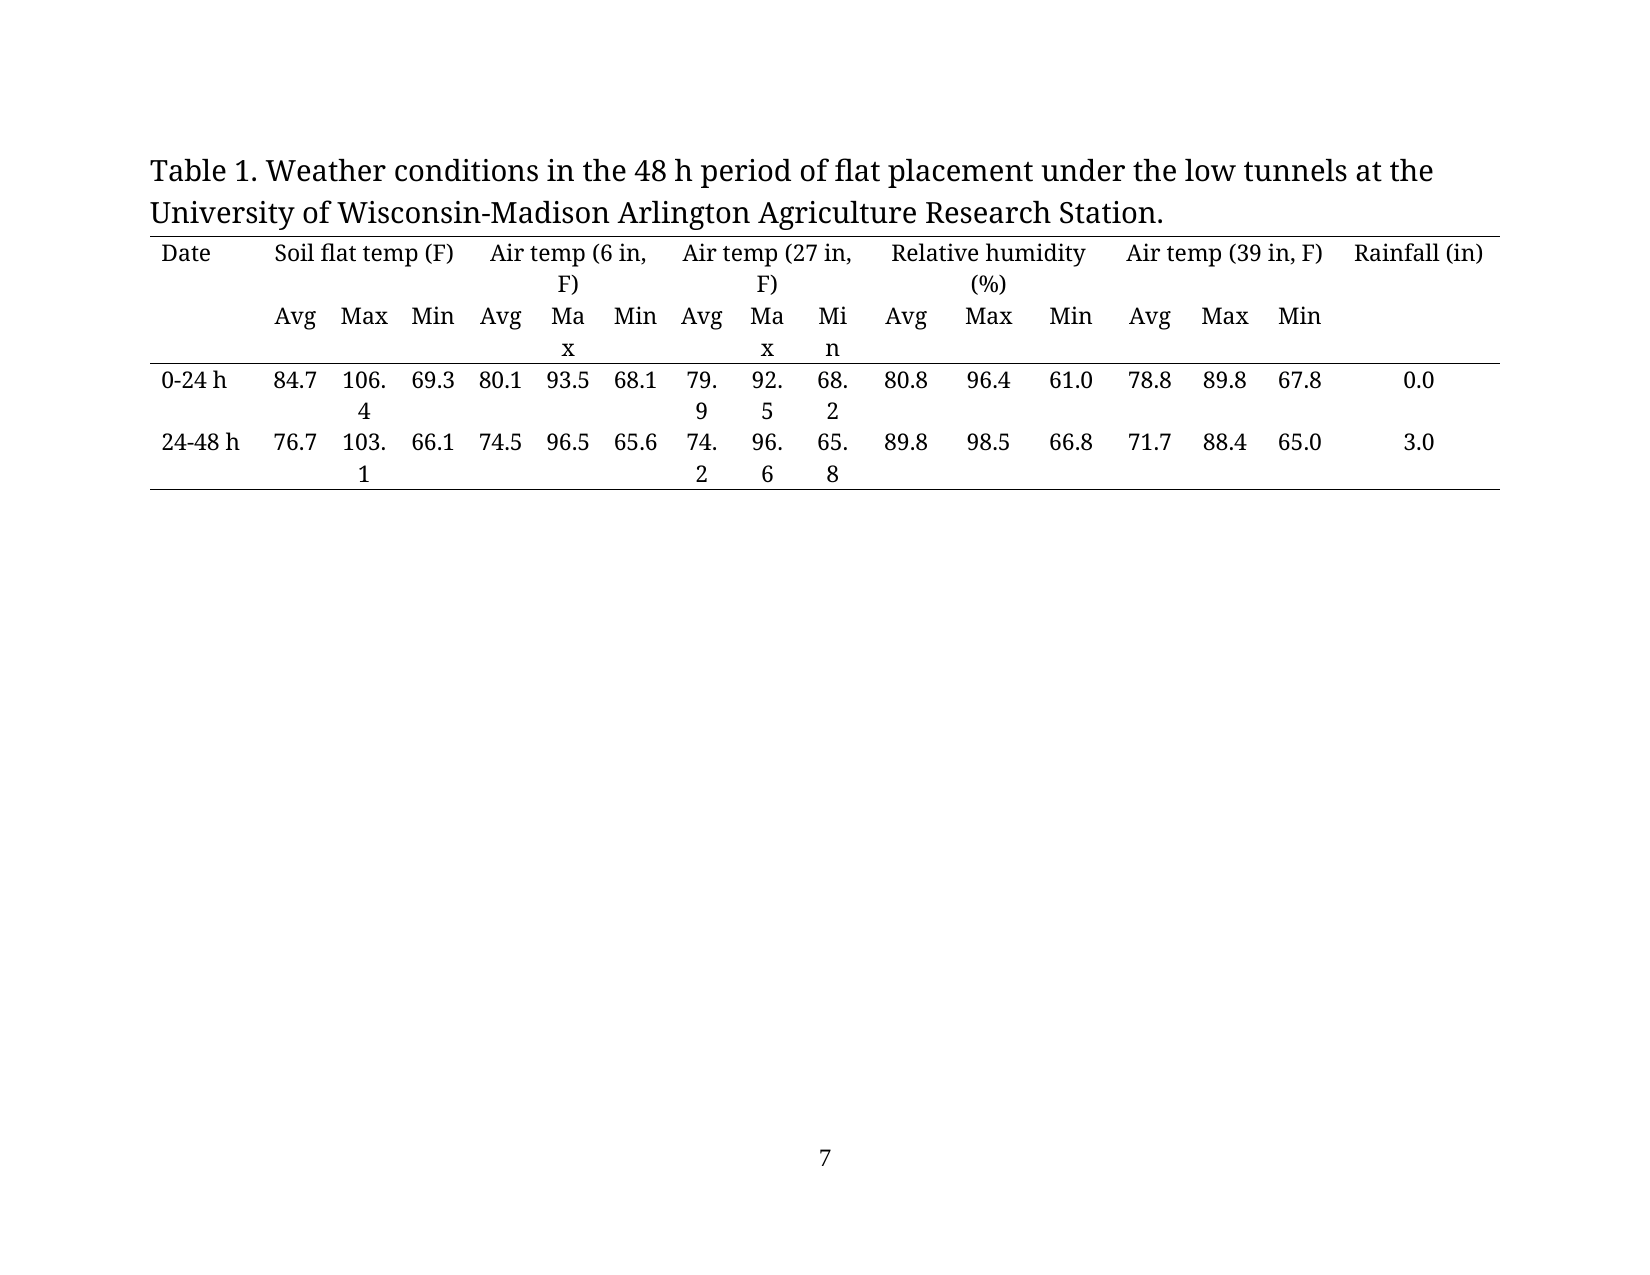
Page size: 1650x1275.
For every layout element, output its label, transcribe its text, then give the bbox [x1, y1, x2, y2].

table_header Relative humidity (%) [865, 237, 1112, 299]
table_cell 68.1 [602, 364, 669, 426]
table_cell 96.4 [947, 364, 1030, 426]
table_cell 74.2 [669, 426, 734, 489]
table_cell 79.9 [669, 364, 734, 426]
table_cell 88.4 [1187, 426, 1262, 489]
table_cell Avg [669, 299, 734, 363]
table_cell 89.8 [1187, 364, 1262, 426]
table_cell 66.8 [1030, 426, 1112, 489]
table_cell Min [399, 299, 467, 363]
table_cell 69.3 [399, 364, 467, 426]
table_header Rainfall (in) [1337, 237, 1500, 363]
table_cell 61.0 [1030, 364, 1112, 426]
table_cell 96.6 [734, 426, 800, 489]
table_header Air temp (27 in, F) [669, 237, 865, 299]
table_cell 0-24 h [150, 364, 261, 426]
table_cell 89.8 [865, 426, 947, 489]
table_cell 96.5 [534, 426, 602, 489]
table_cell Avg [261, 299, 329, 363]
table_cell Min [1030, 299, 1112, 363]
table_cell 3.0 [1337, 426, 1500, 489]
table_cell Min [602, 299, 669, 363]
table_header Date [150, 237, 261, 363]
table_cell 92.5 [734, 364, 800, 426]
table_cell Max [534, 299, 602, 363]
table_cell 80.1 [467, 364, 534, 426]
table_header Air temp (6 in, F) [467, 237, 669, 299]
table_cell 65.8 [800, 426, 865, 489]
table_cell Avg [865, 299, 947, 363]
table_cell 106.4 [329, 364, 399, 426]
table_cell 103.1 [329, 426, 399, 489]
table_cell 68.2 [800, 364, 865, 426]
table_cell 76.7 [261, 426, 329, 489]
table_cell Max [1187, 299, 1262, 363]
table_cell 71.7 [1112, 426, 1187, 489]
table_cell 98.5 [947, 426, 1030, 489]
table_cell Avg [467, 299, 534, 363]
table_cell Max [329, 299, 399, 363]
table_cell 24-48 h [150, 426, 261, 489]
table_cell 84.7 [261, 364, 329, 426]
table_cell 80.8 [865, 364, 947, 426]
table_cell Max [947, 299, 1030, 363]
table_cell 0.0 [1337, 364, 1500, 426]
table_cell 65.0 [1262, 426, 1337, 489]
table_cell Min [800, 299, 865, 363]
table_cell 66.1 [399, 426, 467, 489]
table_cell 65.6 [602, 426, 669, 489]
table_header Soil flat temp (F) [261, 237, 467, 299]
table_cell 93.5 [534, 364, 602, 426]
table_cell 74.5 [467, 426, 534, 489]
table_cell 67.8 [1262, 364, 1337, 426]
table_cell Max [734, 299, 800, 363]
table_cell Avg [1112, 299, 1187, 363]
text Table 1. Weather conditions in the 48 h period of flat placement under the low tunnels at the University of Wisconsin-Madison Arlington Agriculture Research Station. [150, 150, 1500, 232]
table_cell 78.8 [1112, 364, 1187, 426]
table_cell Min [1262, 299, 1337, 363]
table_header Air temp (39 in, F) [1112, 237, 1337, 299]
